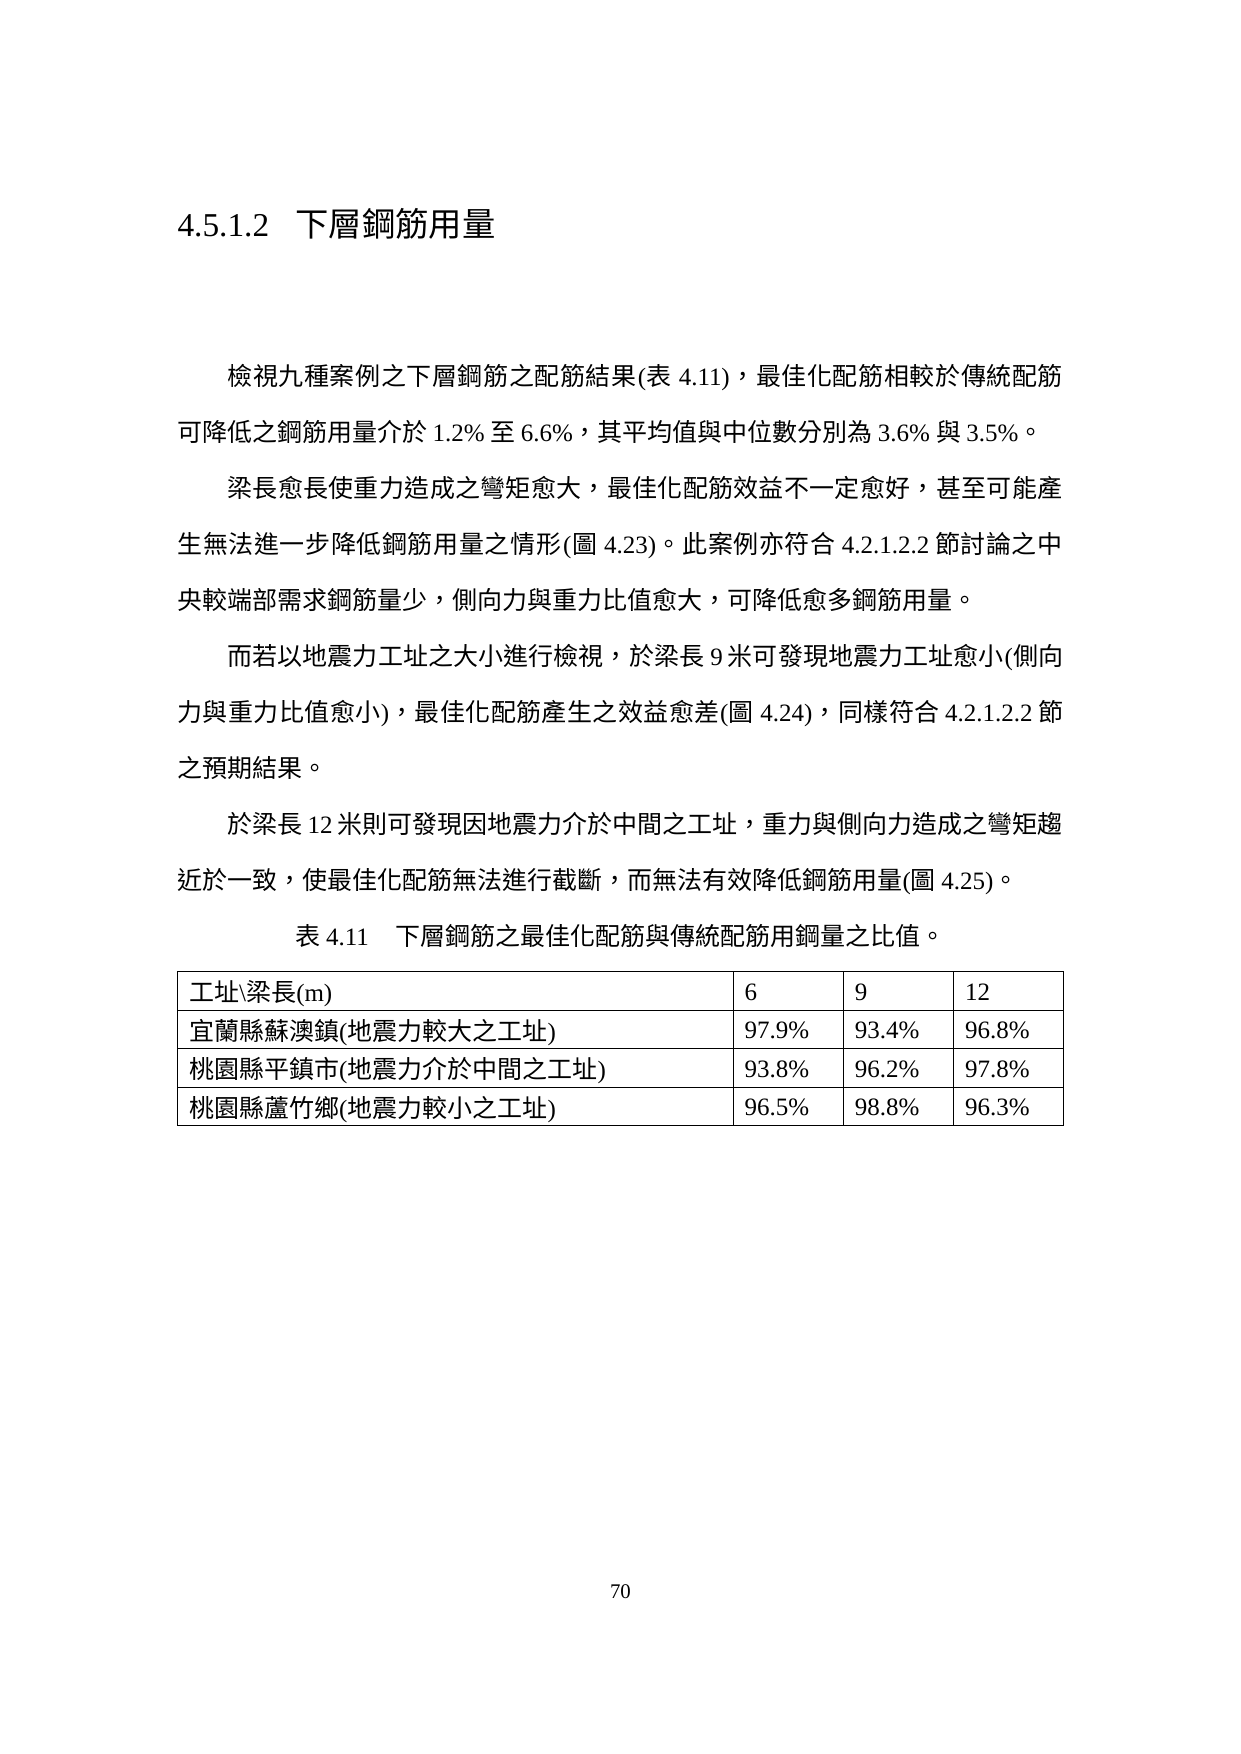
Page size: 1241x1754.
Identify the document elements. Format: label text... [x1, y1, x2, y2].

table_cell 93.4% [844, 1011, 953, 1048]
table_cell 96.3% [954, 1088, 1063, 1125]
table_header 工址\梁長(m) [178, 972, 733, 1010]
table_header 6 [734, 972, 843, 1010]
table_cell 桃園縣蘆竹鄉(地震力較小之工址) [178, 1088, 733, 1125]
table_header 9 [844, 972, 953, 1010]
table_cell 97.9% [734, 1011, 843, 1048]
table_cell 98.8% [844, 1088, 953, 1125]
table_cell 97.8% [954, 1049, 1063, 1087]
table_cell 桃園縣平鎮市(地震力介於中間之工址) [178, 1049, 733, 1087]
table_cell 宜蘭縣蘇澳鎮(地震力較大之工址) [178, 1011, 733, 1048]
table_cell 96.2% [844, 1049, 953, 1087]
table_cell 96.5% [734, 1088, 843, 1125]
table_header 12 [954, 972, 1063, 1010]
subtitle 下層鋼筋用量 [177, 184, 1063, 259]
table_cell 96.8% [954, 1011, 1063, 1048]
table_cell 93.8% [734, 1049, 843, 1087]
